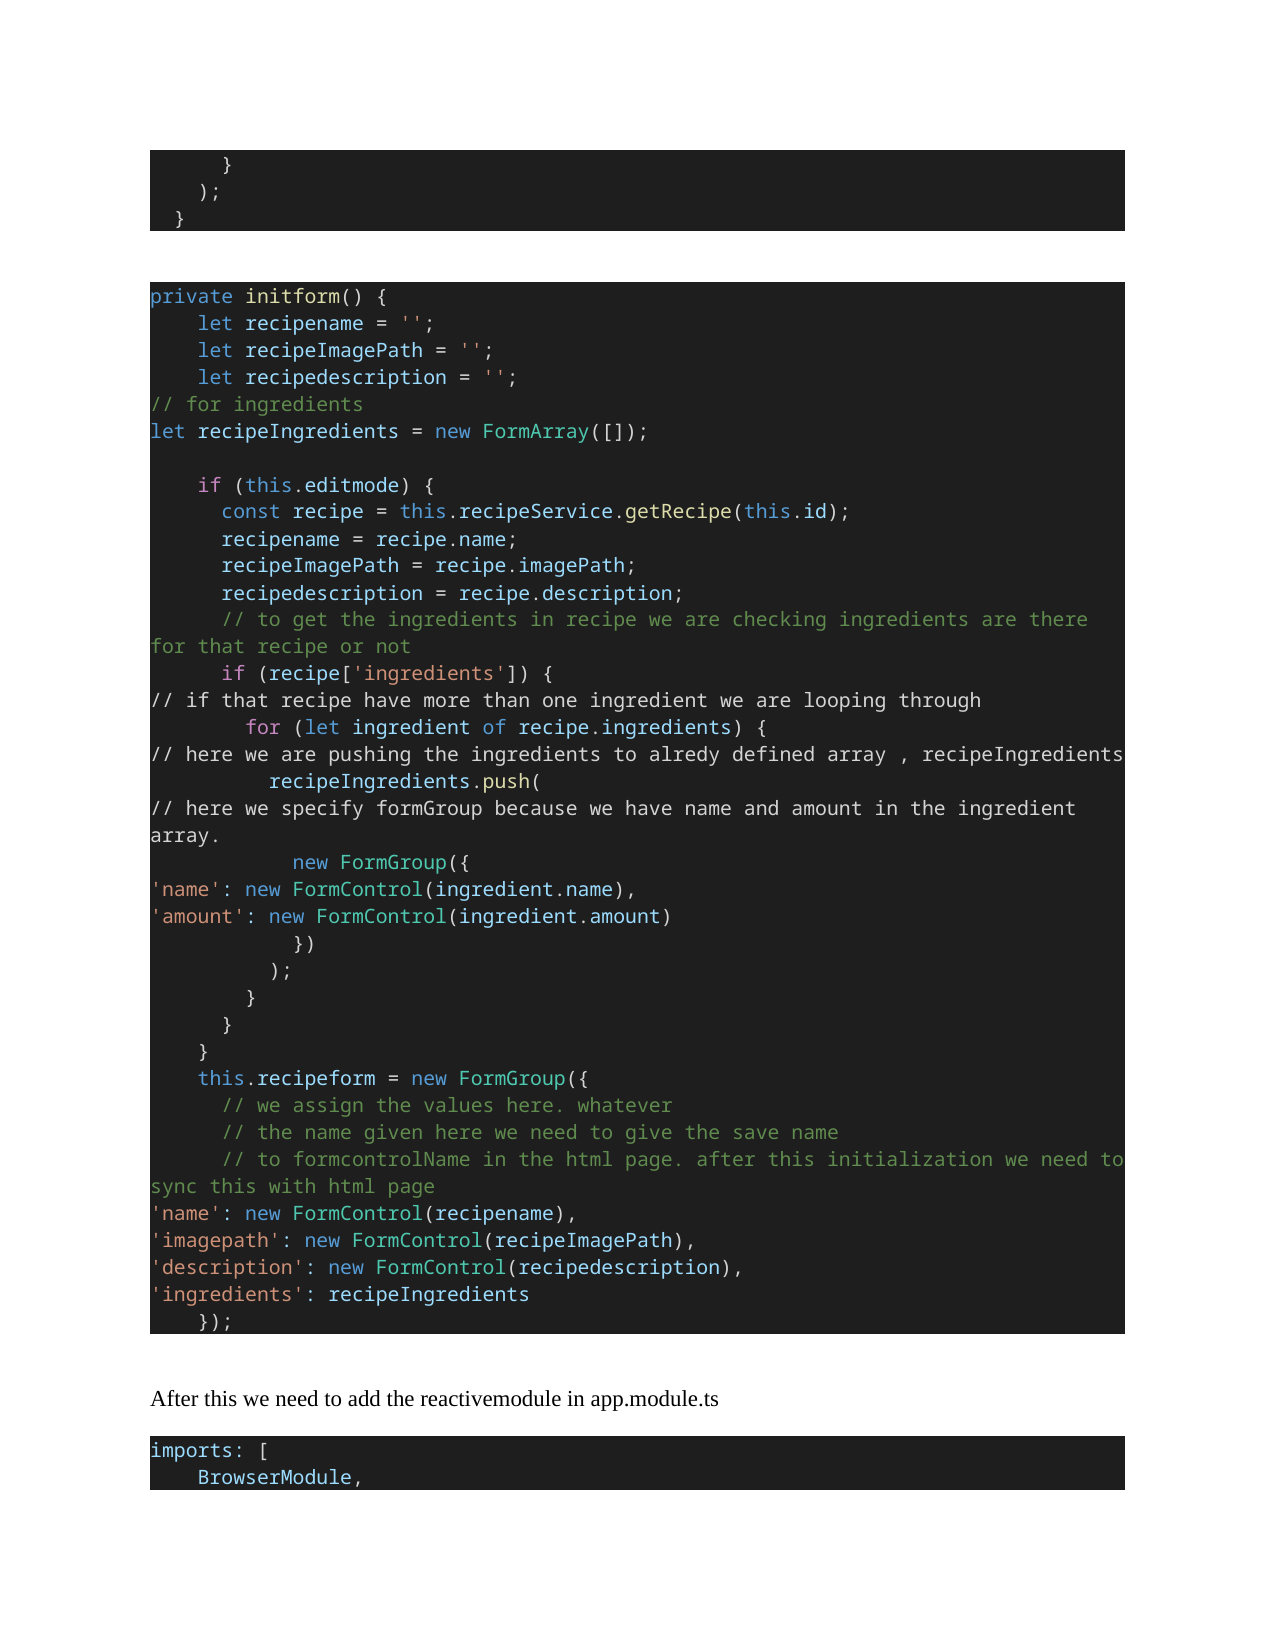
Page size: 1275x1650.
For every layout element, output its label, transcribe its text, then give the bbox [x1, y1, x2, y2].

text } [150, 1037, 1125, 1064]
text let recipeIngredients = new FormArray([]); [150, 417, 1125, 444]
text this.recipeform = new FormGroup({ [150, 1064, 1125, 1091]
text imports: [ [150, 1436, 1125, 1463]
text if (this.editmode) { [150, 471, 1125, 498]
text // for ingredients [150, 390, 1125, 417]
text 'ingredients': recipeIngredients [150, 1280, 1125, 1307]
text }); [150, 1307, 1125, 1334]
text ); [150, 956, 1125, 983]
text // to formcontrolName in the html page. after this initialization we need to sync this with html page [150, 1145, 1125, 1199]
text let recipeImagePath = ''; [150, 336, 1125, 363]
text recipeIngredients.push( [150, 768, 1125, 794]
text // to get the ingredients in recipe we are checking ingredients are there for that recipe or not [150, 606, 1125, 660]
text } [150, 150, 1125, 177]
text ); [150, 177, 1125, 204]
text for (let ingredient of recipe.ingredients) { [150, 714, 1125, 741]
text } [150, 983, 1125, 1010]
text const recipe = this.recipeService.getRecipe(this.id); [150, 498, 1125, 525]
text new FormGroup({ [150, 848, 1125, 876]
text 'imagepath': new FormControl(recipeImagePath), [150, 1226, 1125, 1253]
text if (recipe['ingredients']) { [150, 660, 1125, 687]
text private initform() { [150, 282, 1125, 309]
text 'name': new FormControl(recipename), [150, 1199, 1125, 1226]
text let recipedescription = ''; [150, 363, 1125, 390]
text // we assign the values here. whatever [150, 1091, 1125, 1118]
text 'description': new FormControl(recipedescription), [150, 1253, 1125, 1280]
text recipename = recipe.name; [150, 525, 1125, 552]
text 'name': new FormControl(ingredient.name), [150, 876, 1125, 902]
text // if that recipe have more than one ingredient we are looping through [150, 687, 1125, 714]
text let recipename = ''; [150, 309, 1125, 336]
text // here we specify formGroup because we have name and amount in the ingredient array. [150, 794, 1125, 848]
text }) [150, 929, 1125, 956]
text BrowserModule, [150, 1463, 1125, 1490]
text After this we need to add the reactivemodule in app.module.ts [150, 1385, 1125, 1412]
text // the name given here we need to give the save name [150, 1118, 1125, 1145]
text } [150, 1010, 1125, 1037]
text // here we are pushing the ingredients to alredy defined array , recipeIngredients [150, 741, 1125, 768]
text 'amount': new FormControl(ingredient.amount) [150, 902, 1125, 929]
text recipeImagePath = recipe.imagePath; [150, 552, 1125, 579]
text } [150, 204, 1125, 231]
text recipedescription = recipe.description; [150, 579, 1125, 606]
